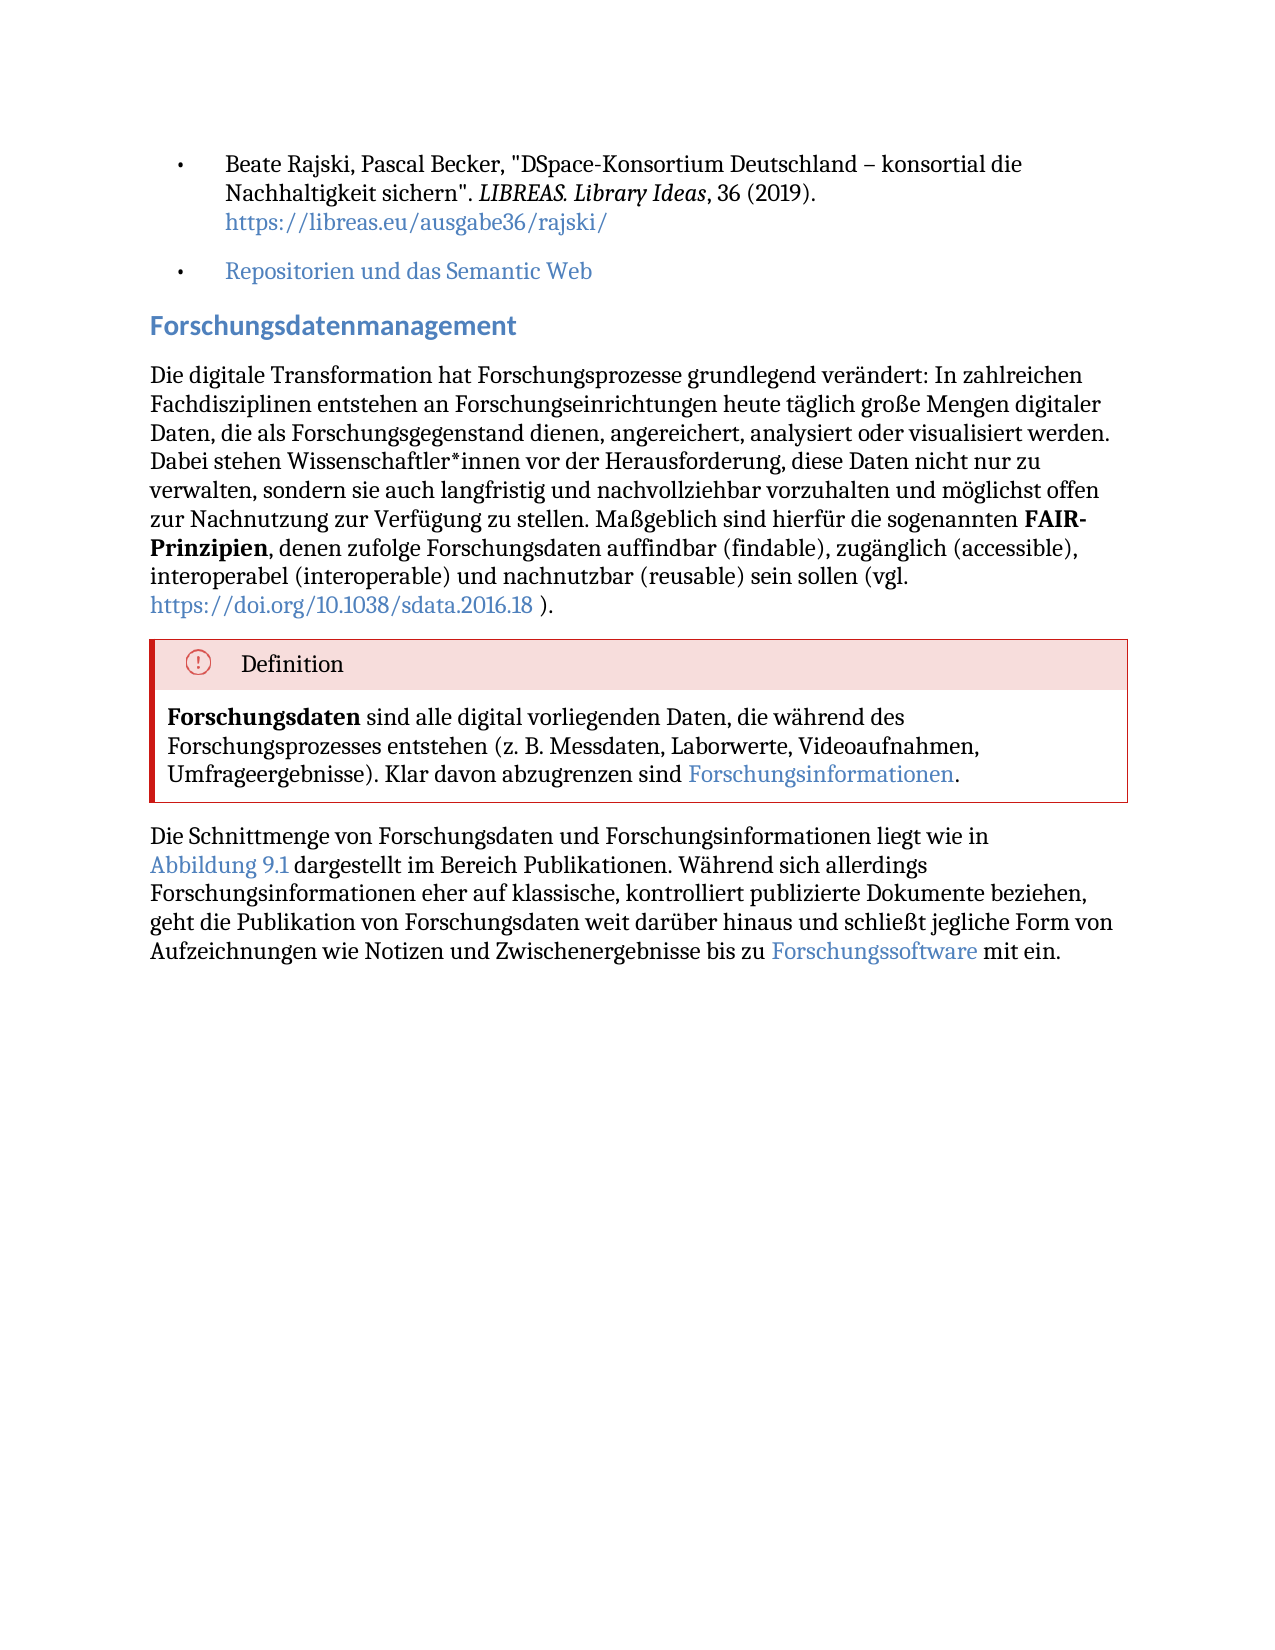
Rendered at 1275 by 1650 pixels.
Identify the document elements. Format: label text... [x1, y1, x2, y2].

text Die Schnittmenge von Forschungsdaten und Forschungsinformationen liegt wie in Abbildung 9.1 dargestellt im Bereich Publikationen. Während sich allerdings Forschungsinformationen eher auf klassische, kontrolliert publizierte Dokumente beziehen, geht die Publikation von Forschungsdaten weit darüber hinaus und schließt jegliche Form von Aufzeichnungen wie Notizen und Zwischenergebnisse bis zu Forschungssoftware mit ein. [150, 822, 1125, 966]
subtitle Forschungsdatenmanagement [150, 307, 1125, 342]
list Beate Rajski, Pascal Becker, "DSpace-Konsortium Deutschland – konsortial die Nachhaltigkeit sichern". LIBREAS. Library Ideas, 36 (2019). https://libreas.eu/ausgabe36/rajski/ [175, 150, 1125, 236]
text Die digitale Transformation hat Forschungsprozesse grundlegend verändert: In zahlreichen Fachdisziplinen entstehen an Forschungseinrichtungen heute täglich große Mengen digitaler Daten, die als Forschungsgegenstand dienen, angereichert, analysiert oder visualisiert werden. Dabei stehen Wissenschaftler*innen vor der Herausforderung, diese Daten nicht nur zu verwalten, sondern sie auch langfristig und nachvollziehbar vorzuhalten und möglichst offen zur Nachnutzung zur Verfügung zu stellen. Maßgeblich sind hierfür die sogenannten FAIR-Prinzipien, denen zufolge Forschungsdaten auffindbar (findable), zugänglich (accessible), interoperabel (interoperable) und nachnutzbar (reusable) sein sollen (vgl. https://doi.org/10.1038/sdata.2016.18 ). [150, 361, 1125, 620]
table_header Definition [155, 640, 1127, 690]
table_cell Forschungsdaten sind alle digital vorliegenden Daten, die während des Forschungsprozesses entstehen (z. B. Messdaten, Laborwerte, Videoaufnahmen, Umfrageergebnisse). Klar davon abzugrenzen sind Forschungsinformationen. [155, 690, 1127, 802]
list Repositorien und das Semantic Web [175, 257, 1125, 286]
picture [186, 649, 211, 675]
